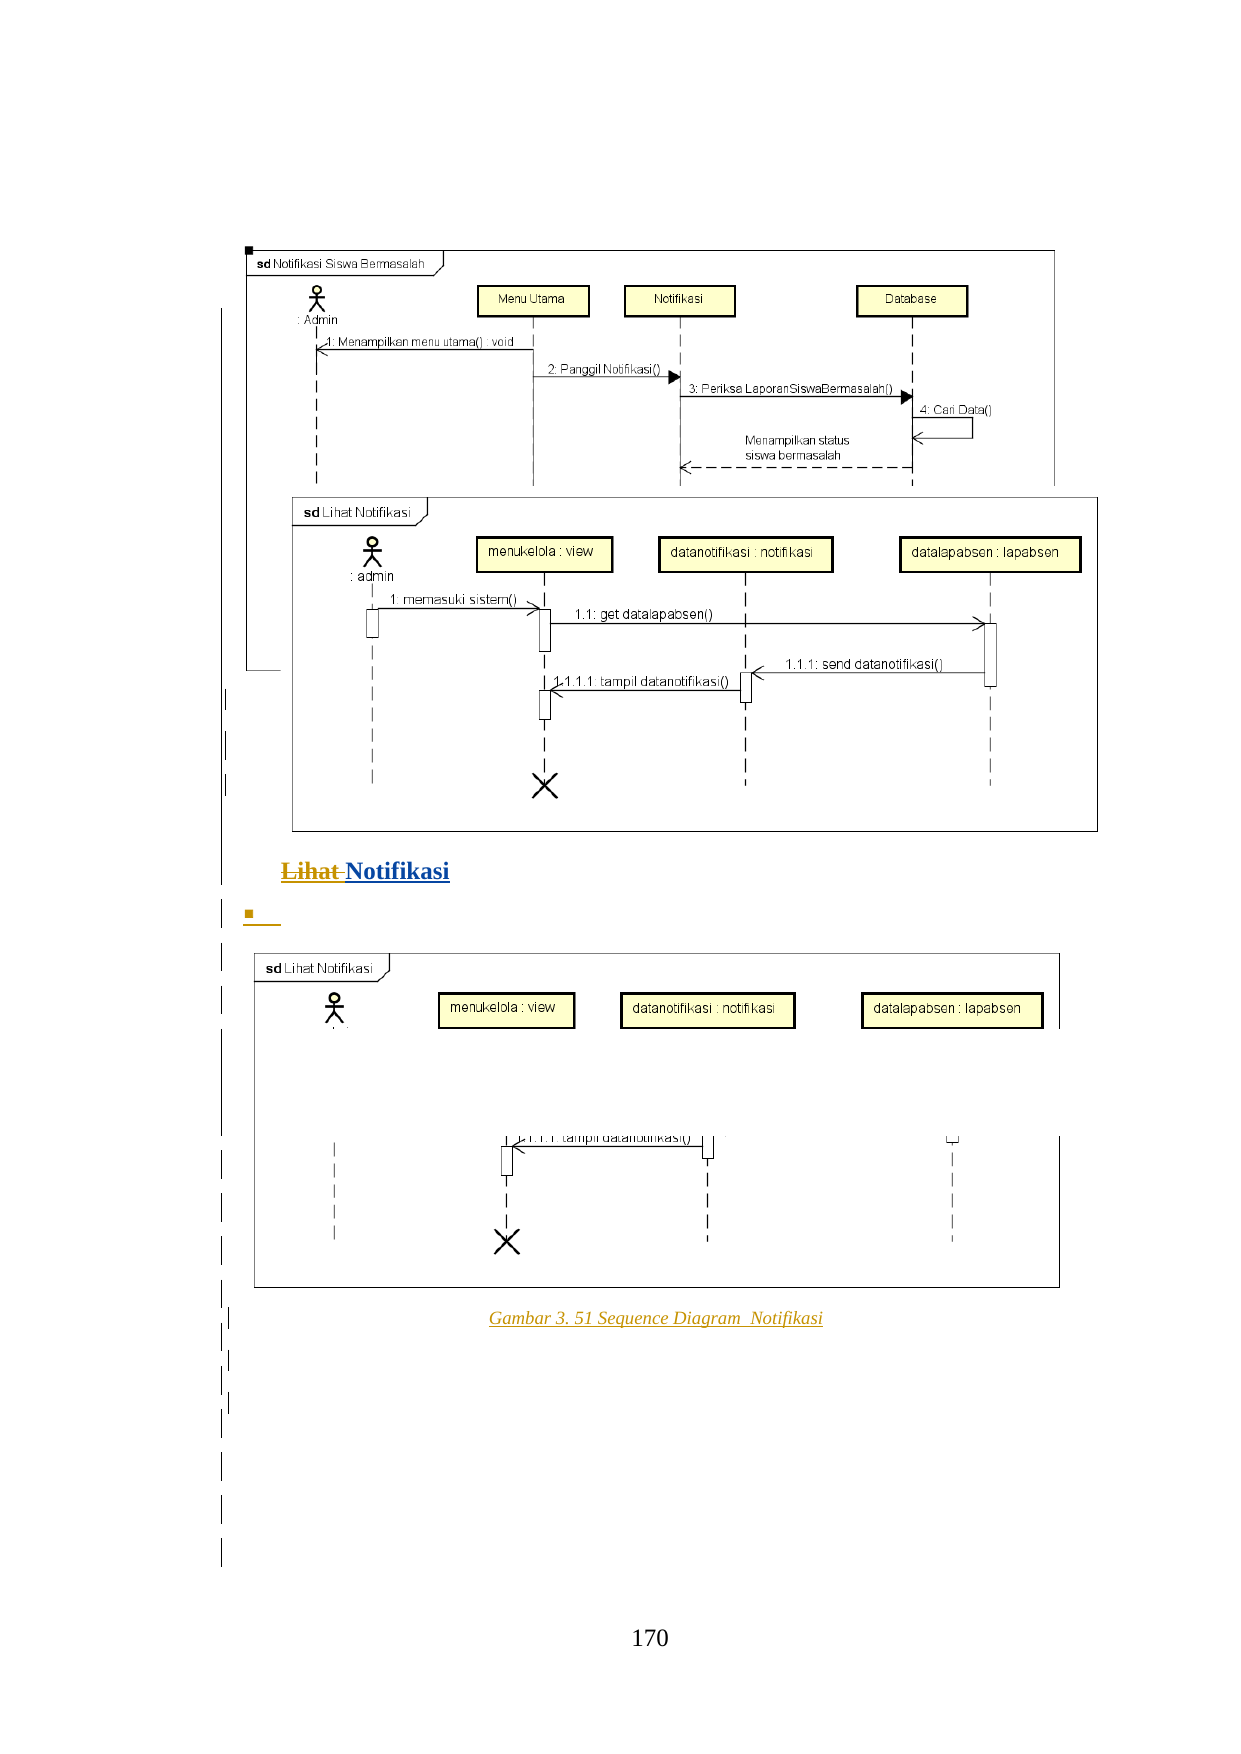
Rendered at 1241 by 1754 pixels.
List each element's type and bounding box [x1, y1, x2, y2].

picture [242, 941, 1070, 1298]
picture [236, 241, 1108, 842]
